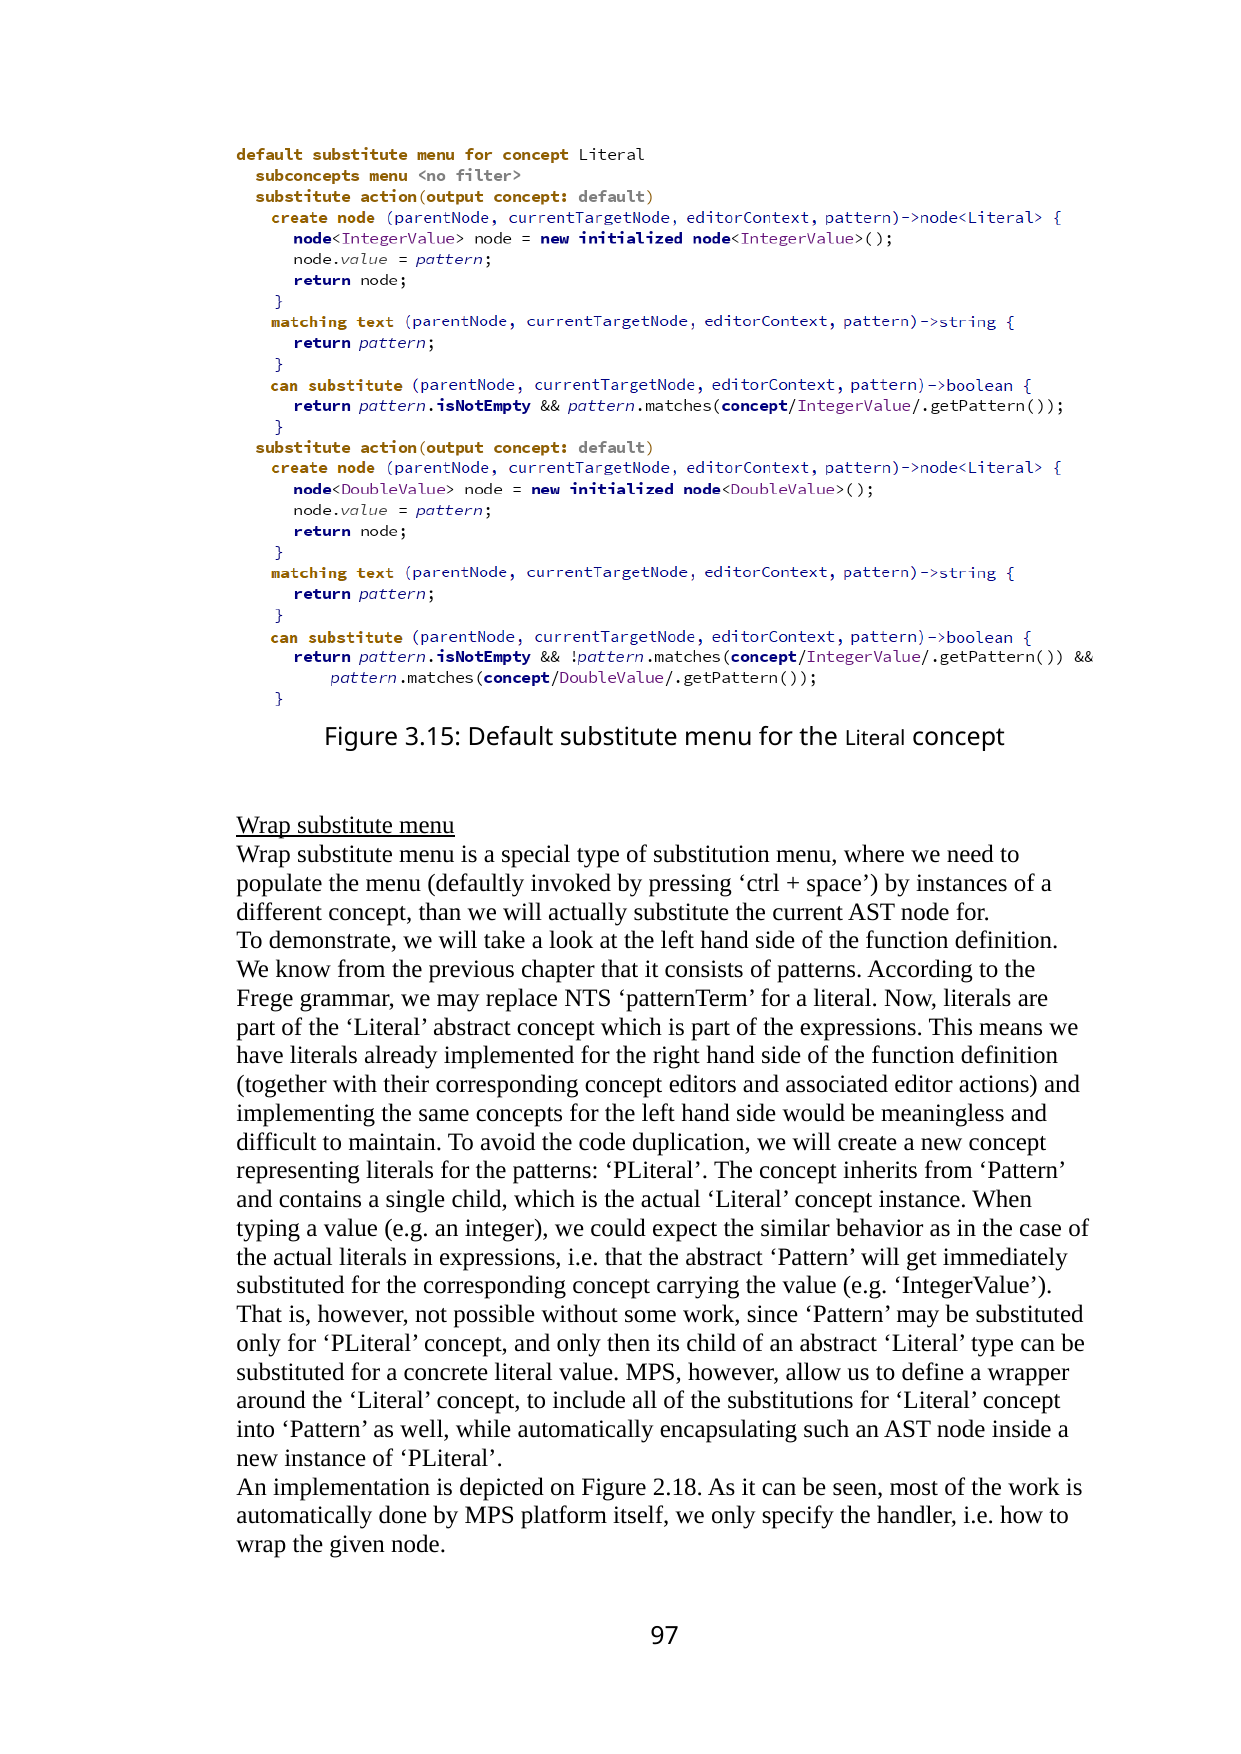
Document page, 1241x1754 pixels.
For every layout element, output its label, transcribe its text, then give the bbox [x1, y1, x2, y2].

text Figure 3.15: Default substitute menu for the Literal concept [236, 718, 1092, 752]
picture [236, 147, 1093, 706]
text Wrap substitute menu [236, 810, 1092, 839]
text An implementation is depicted on Figure 2.18. As it can be seen, most of the work is automatically done by MPS platform itself, we only specify the handler, i.e. how to wrap the given node. [236, 1472, 1092, 1558]
text Wrap substitute menu is a special type of substitution menu, where we need to populate the menu (defaultly invoked by pressing ‘ctrl + space’) by instances of a different concept, than we will actually substitute the current AST node for. [236, 839, 1092, 925]
text To demonstrate, we will take a look at the left hand side of the function definition. We know from the previous chapter that it consists of patterns. According to the Frege grammar, we may replace NTS ‘patternTerm’ for a literal. Now, literals are part of the ‘Literal’ abstract concept which is part of the expressions. This means we have literals already implemented for the right hand side of the function definition (together with their corresponding concept editors and associated editor actions) and implementing the same concepts for the left hand side would be meaningless and difficult to maintain. To avoid the code duplication, we will create a new concept representing literals for the patterns: ‘PLiteral’. The concept inherits from ‘Pattern’ and contains a single child, which is the actual ‘Literal’ concept instance. When typing a value (e.g. an integer), we could expect the similar behavior as in the case of the actual literals in expressions, i.e. that the abstract ‘Pattern’ will get immediately substituted for the corresponding concept carrying the value (e.g. ‘IntegerValue’). That is, however, not possible without some work, since ‘Pattern’ may be substituted only for ‘PLiteral’ concept, and only then its child of an abstract ‘Literal’ type can be substituted for a concrete literal value. MPS, however, allow us to define a wrapper around the ‘Literal’ concept, to include all of the substitutions for ‘Literal’ concept into ‘Pattern’ as well, while automatically encapsulating such an AST node inside a new instance of ‘PLiteral’. [236, 925, 1092, 1472]
